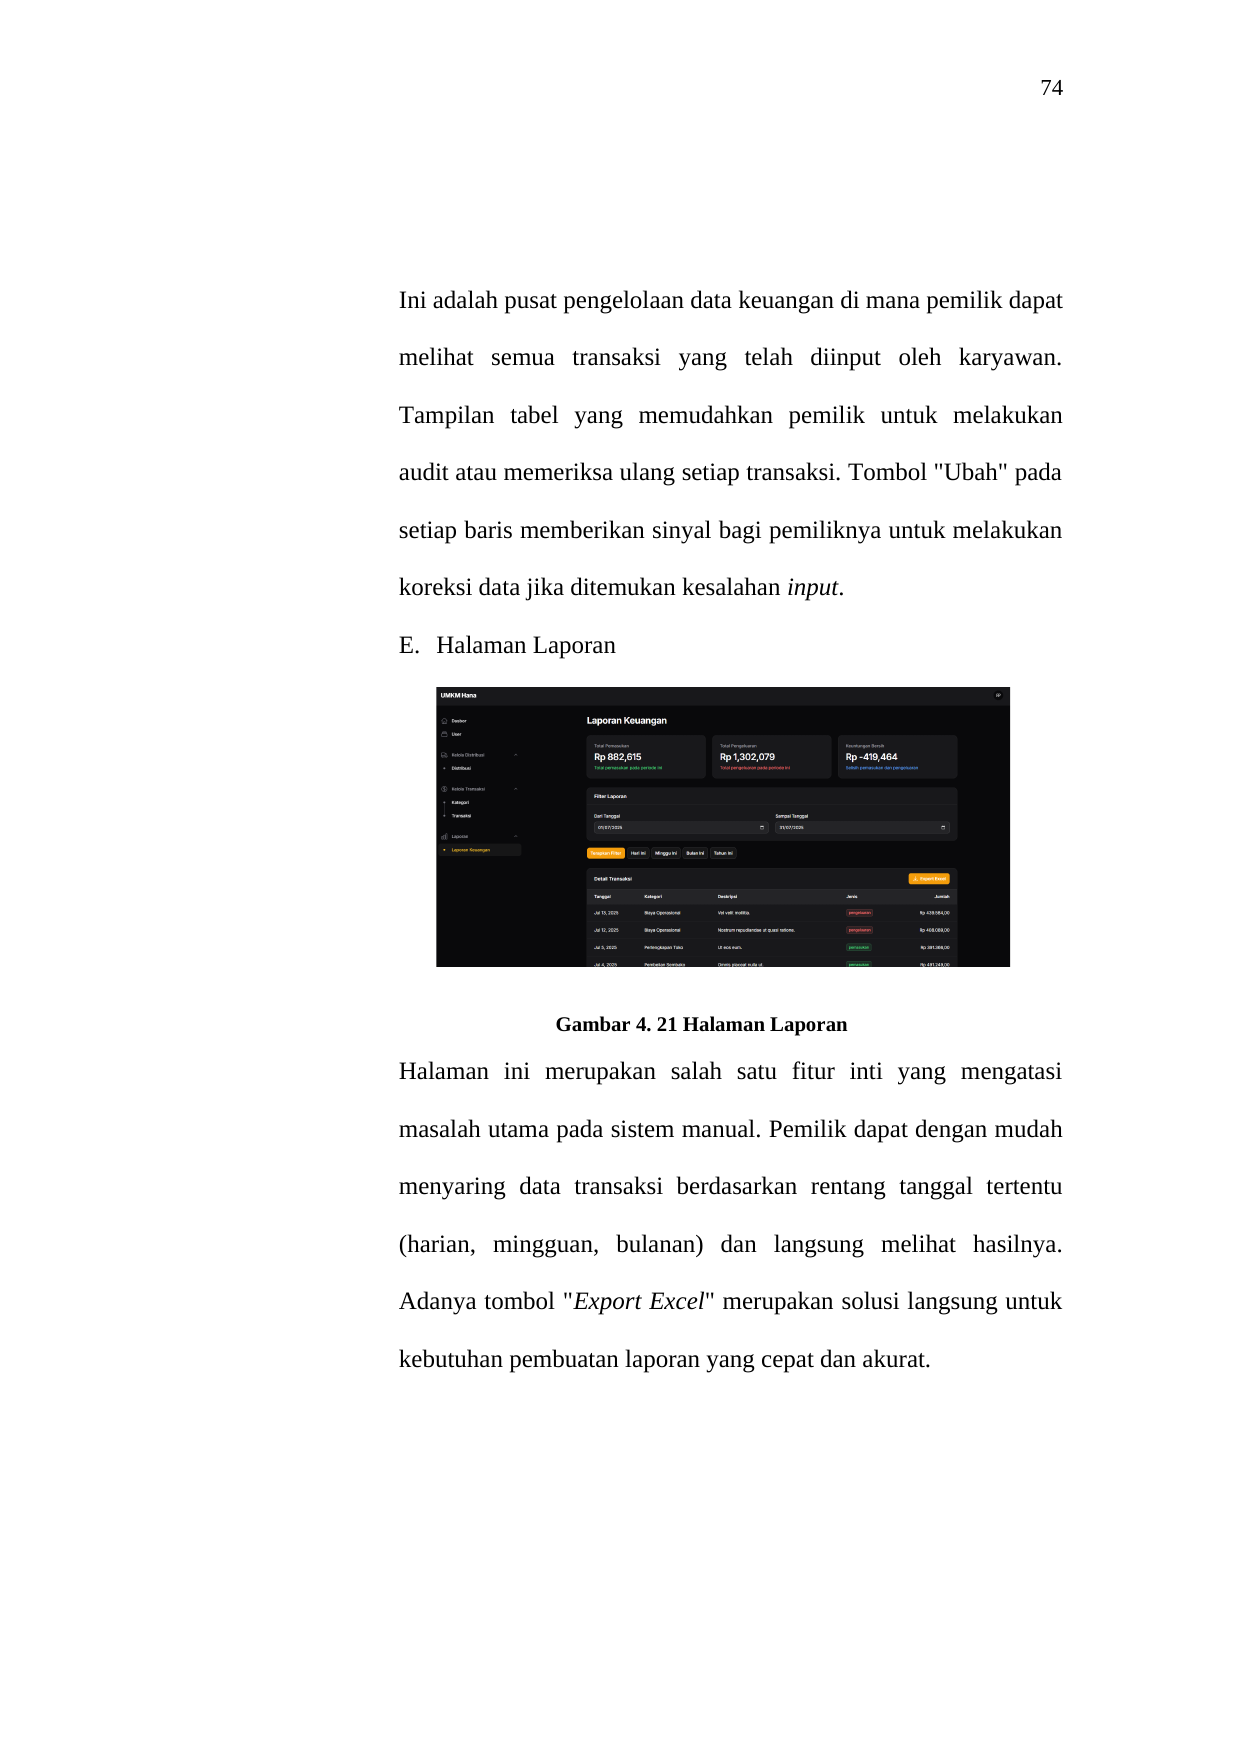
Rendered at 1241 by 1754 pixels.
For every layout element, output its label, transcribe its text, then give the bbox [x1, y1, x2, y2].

list Halaman Laporan [399, 630, 1063, 658]
picture [436, 687, 1010, 967]
text Gambar 4. 21 Halaman Laporan [340, 1011, 1063, 1036]
text Halaman ini merupakan salah satu fitur inti yang mengatasi masalah utama pada sistem manual. Pemilik dapat dengan mudah menyaring data transaksi berdasarkan rentang tanggal tertentu (harian, mingguan, bulanan) dan langsung melihat hasilnya. Adanya tombol "Export Excel" merupakan solusi langsung untuk kebutuhan pembuatan laporan yang cepat dan akurat. [399, 1056, 1063, 1373]
text Ini adalah pusat pengelolaan data keuangan di mana pemilik dapat melihat semua transaksi yang telah diinput oleh karyawan. Tampilan tabel yang memudahkan pemilik untuk melakukan audit atau memeriksa ulang setiap transaksi. Tombol "Ubah" pada setiap baris memberikan sinyal bagi pemiliknya untuk melakukan koreksi data jika ditemukan kesalahan input. [399, 285, 1063, 601]
